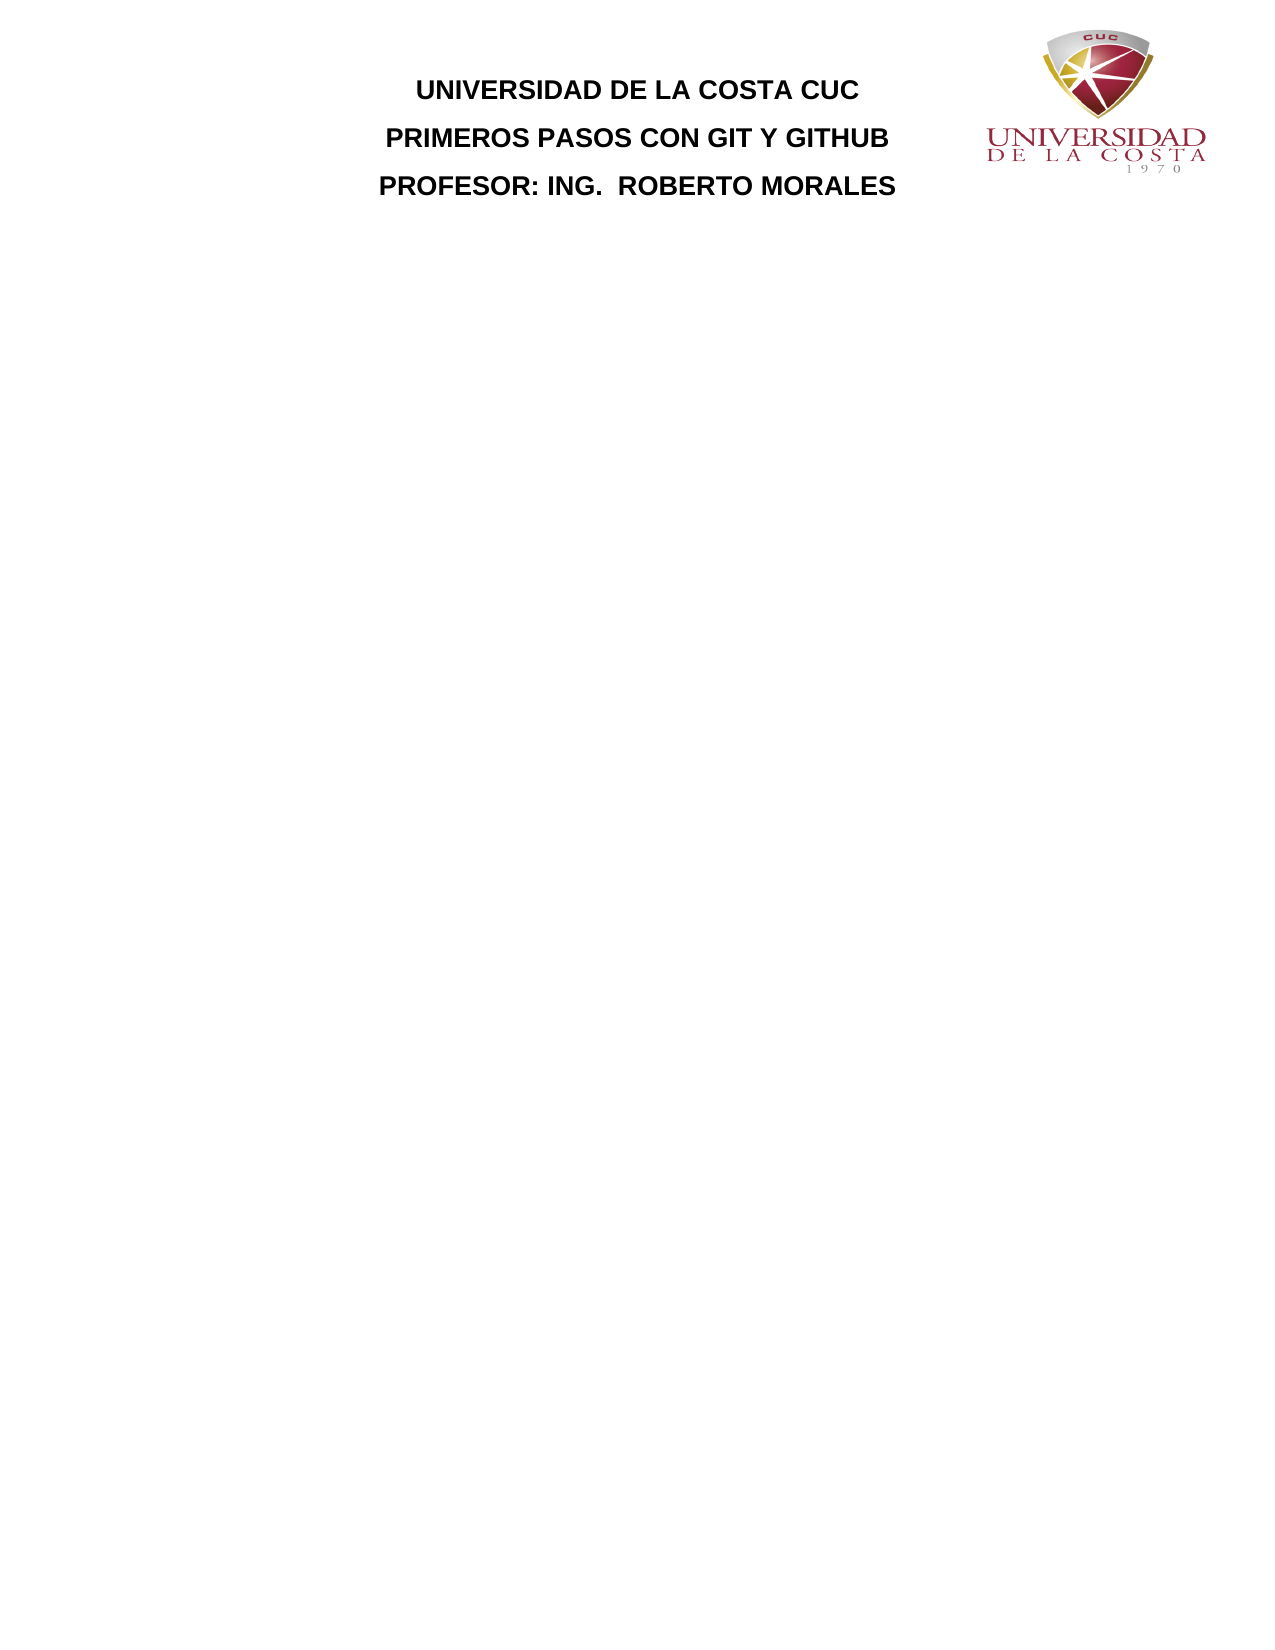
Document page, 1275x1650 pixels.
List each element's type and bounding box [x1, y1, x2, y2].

picture [983, 16, 1209, 185]
